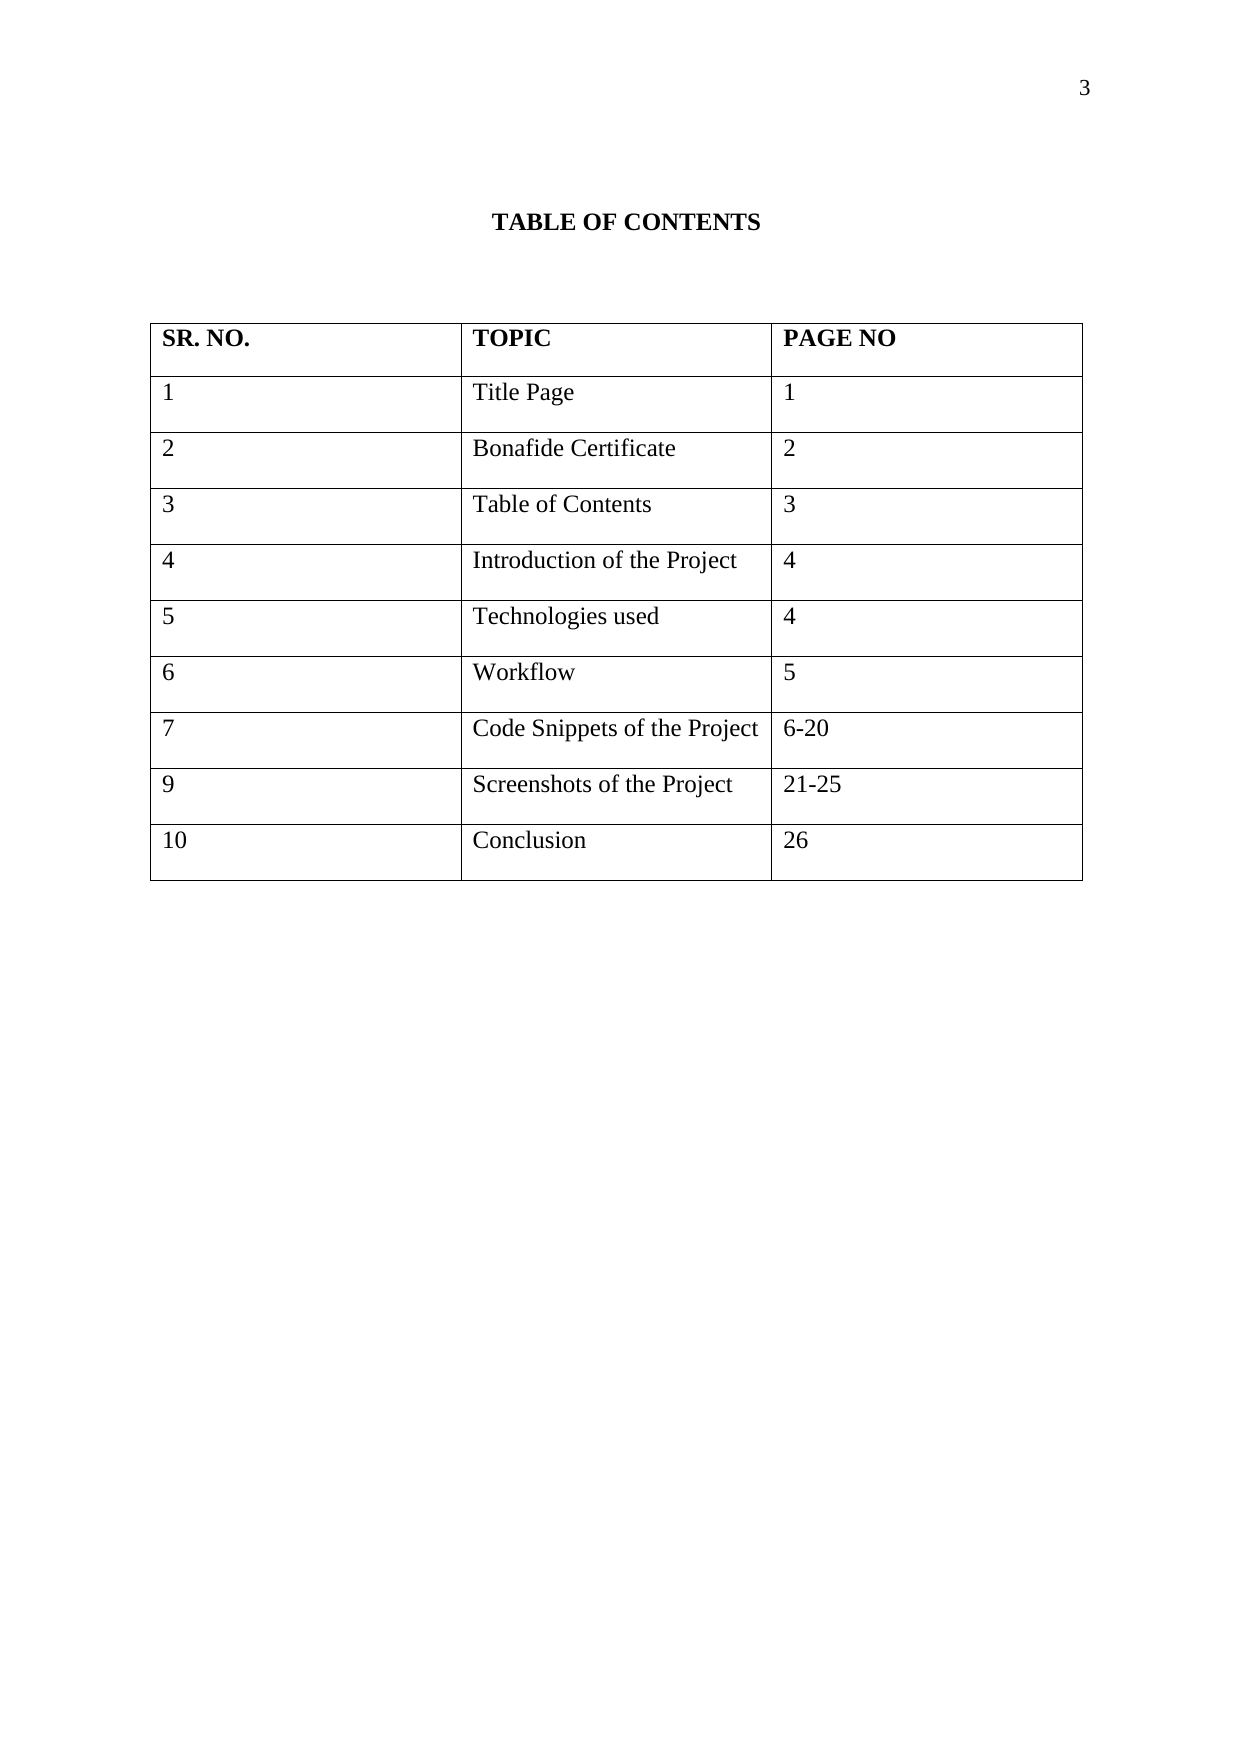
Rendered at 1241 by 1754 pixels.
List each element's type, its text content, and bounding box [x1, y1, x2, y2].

table_cell Technologies used [462, 601, 771, 656]
table_cell 6-20 [772, 713, 1082, 768]
table_cell 3 [772, 489, 1082, 544]
table_header PAGE NO [772, 324, 1082, 376]
table_cell Table of Contents [462, 489, 771, 544]
table_cell 10 [151, 825, 461, 880]
table_cell 5 [151, 601, 461, 656]
table_cell 4 [151, 545, 461, 600]
table_cell 5 [772, 657, 1082, 712]
table_header TOPIC [462, 324, 771, 376]
table_cell 21-25 [772, 769, 1082, 824]
text TABLE OF CONTENTS [150, 150, 1103, 236]
table_cell Bonafide Certificate [462, 433, 771, 488]
table_cell 2 [772, 433, 1082, 488]
table_cell 7 [151, 713, 461, 768]
table_cell 26 [772, 825, 1082, 880]
table_cell 9 [151, 769, 461, 824]
table_cell 6 [151, 657, 461, 712]
table_cell 4 [772, 545, 1082, 600]
table_cell 1 [772, 377, 1082, 432]
table_cell Code Snippets of the Project [462, 713, 771, 768]
table_cell Workflow [462, 657, 771, 712]
table_cell 2 [151, 433, 461, 488]
table_header SR. NO. [151, 324, 461, 376]
table_cell 3 [151, 489, 461, 544]
table_cell Conclusion [462, 825, 771, 880]
table_cell Title Page [462, 377, 771, 432]
table_cell Screenshots of the Project [462, 769, 771, 824]
table_cell 1 [151, 377, 461, 432]
table_cell Introduction of the Project [462, 545, 771, 600]
table_cell 4 [772, 601, 1082, 656]
